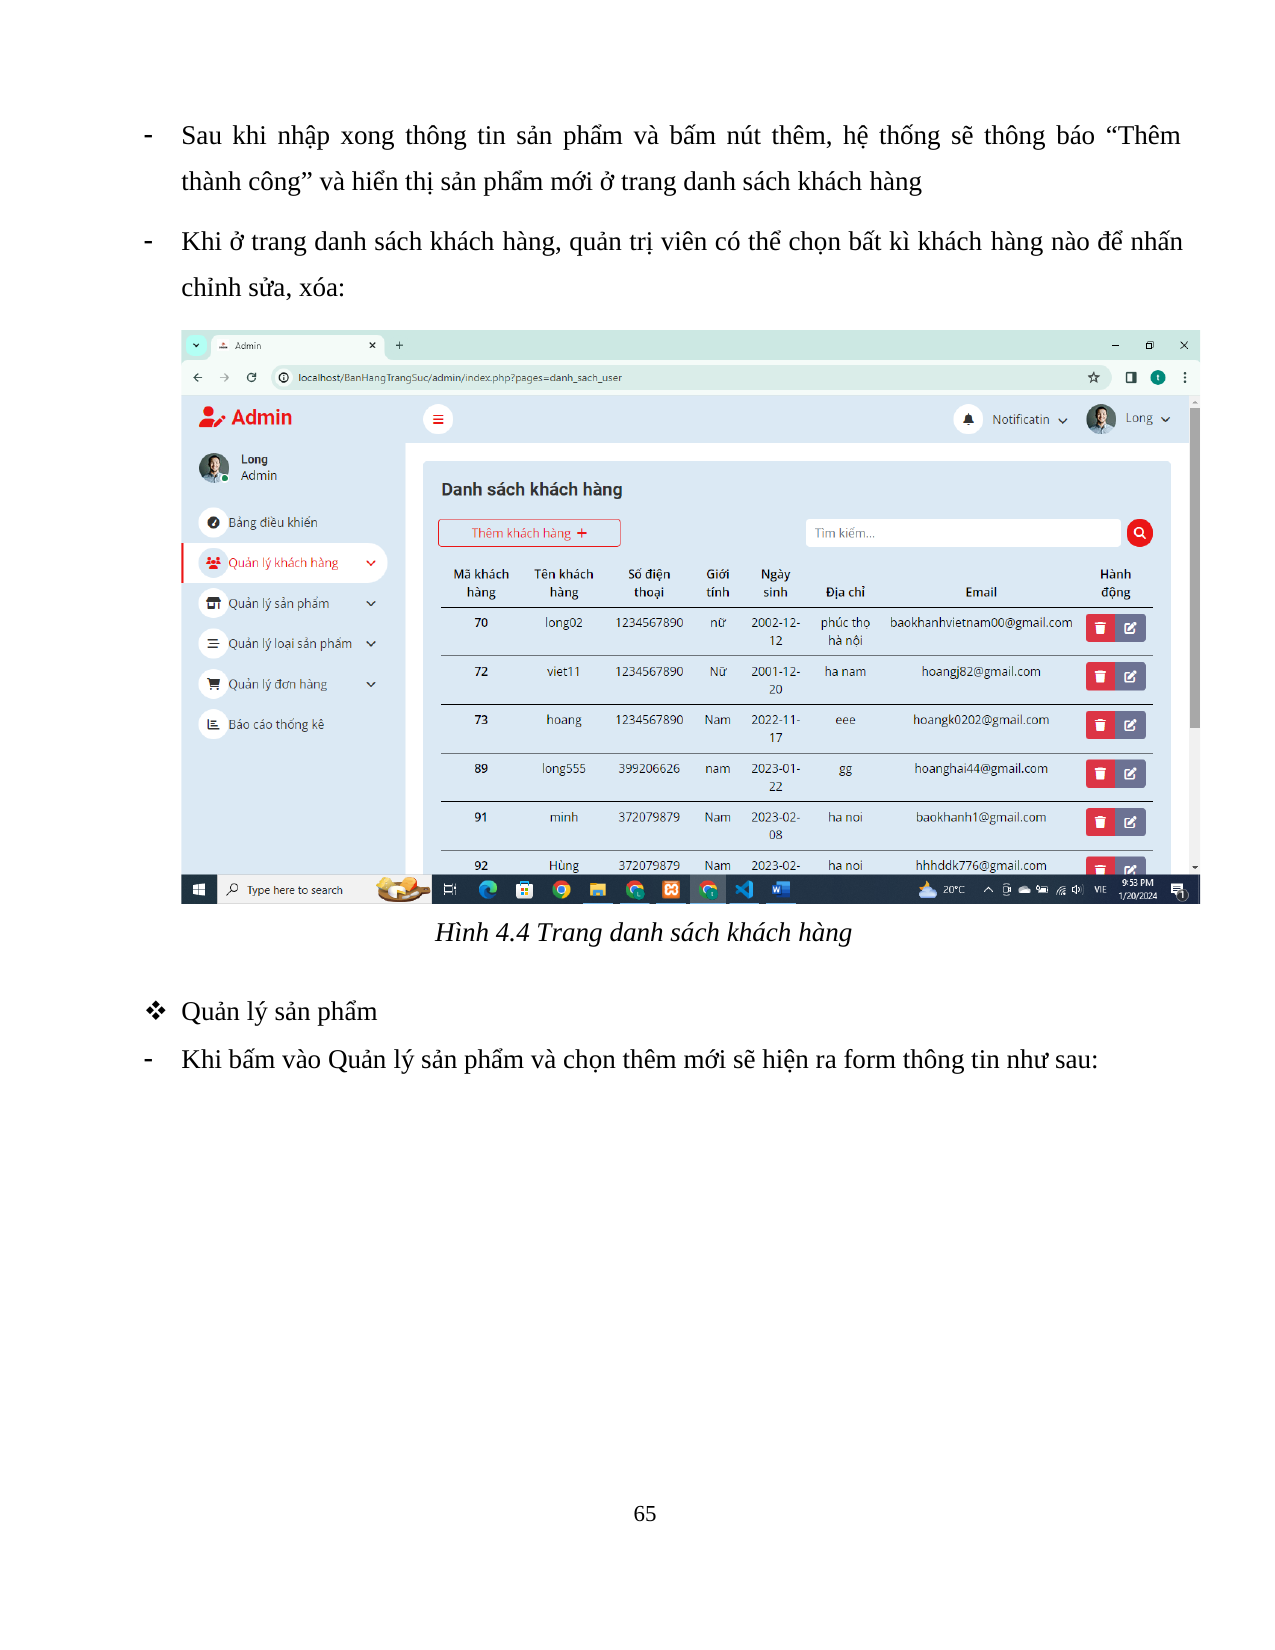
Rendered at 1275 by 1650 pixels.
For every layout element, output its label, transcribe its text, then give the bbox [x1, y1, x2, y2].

list Khi ở trang danh sách khách hàng, quản trị viên có thể chọn bất kì khách hàng nào để nhấn chỉnh sửa, xóa: [144, 225, 1183, 303]
list Khi bấm vào Quản lý sản phẩm và chọn thêm mới sẽ hiện ra form thông tin như sau: [144, 1043, 1183, 1074]
list Sau khi nhập xong thông tin sản phẩm và bấm nút thêm, hệ thống sẽ thông báo “Thêm thành công” và hiển thị sản phẩm mới ở trang danh sách khách hàng [144, 119, 1183, 197]
picture [181, 330, 1200, 904]
list Quản lý sản phẩm [144, 995, 1183, 1026]
